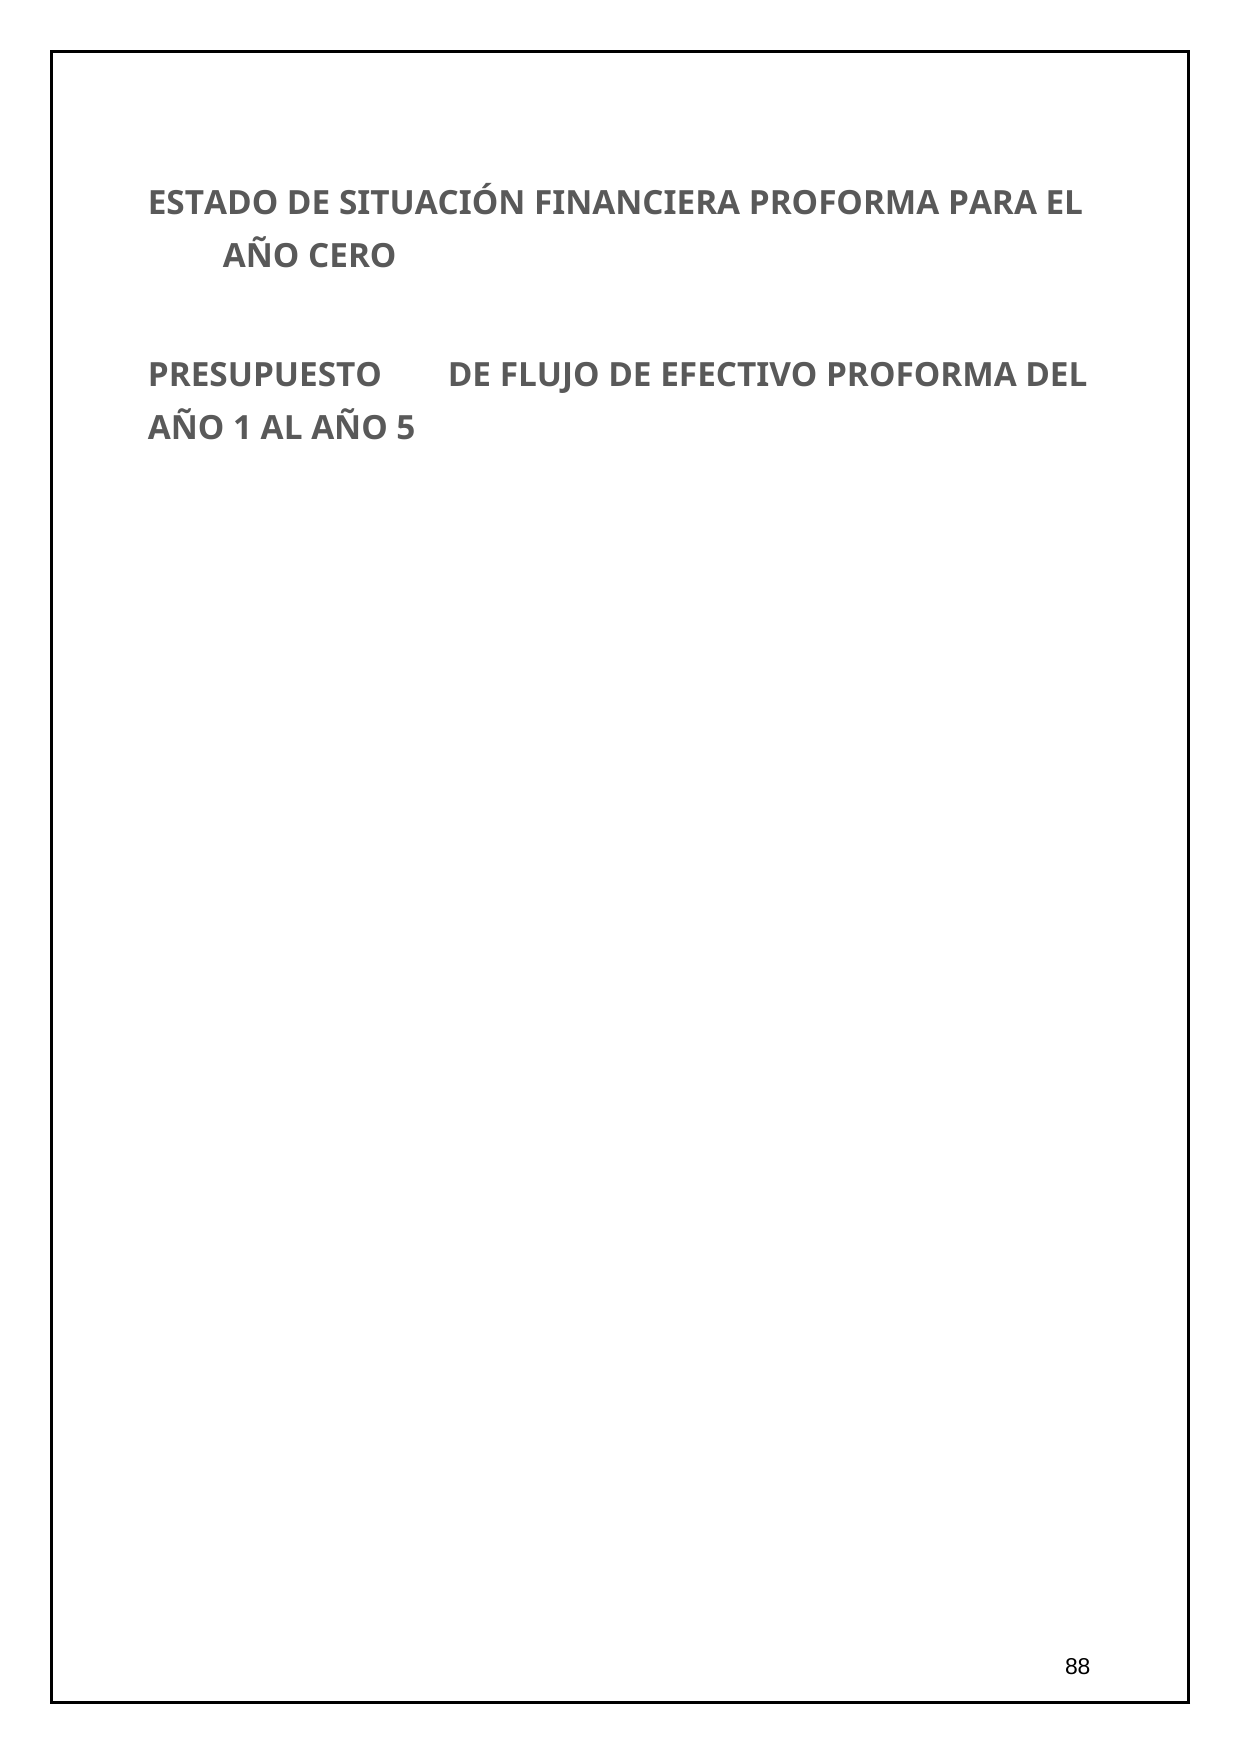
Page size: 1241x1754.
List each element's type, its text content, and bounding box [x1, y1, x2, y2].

subtitle ESTADO DE SITUACIÓN FINANCIERA PROFORMA PARA EL AÑO CERO [148, 179, 1090, 277]
subtitle PRESUPUESTO DE FLUJO DE EFECTIVO PROFORMA DEL AÑO 1 AL AÑO 5 [148, 351, 1090, 449]
